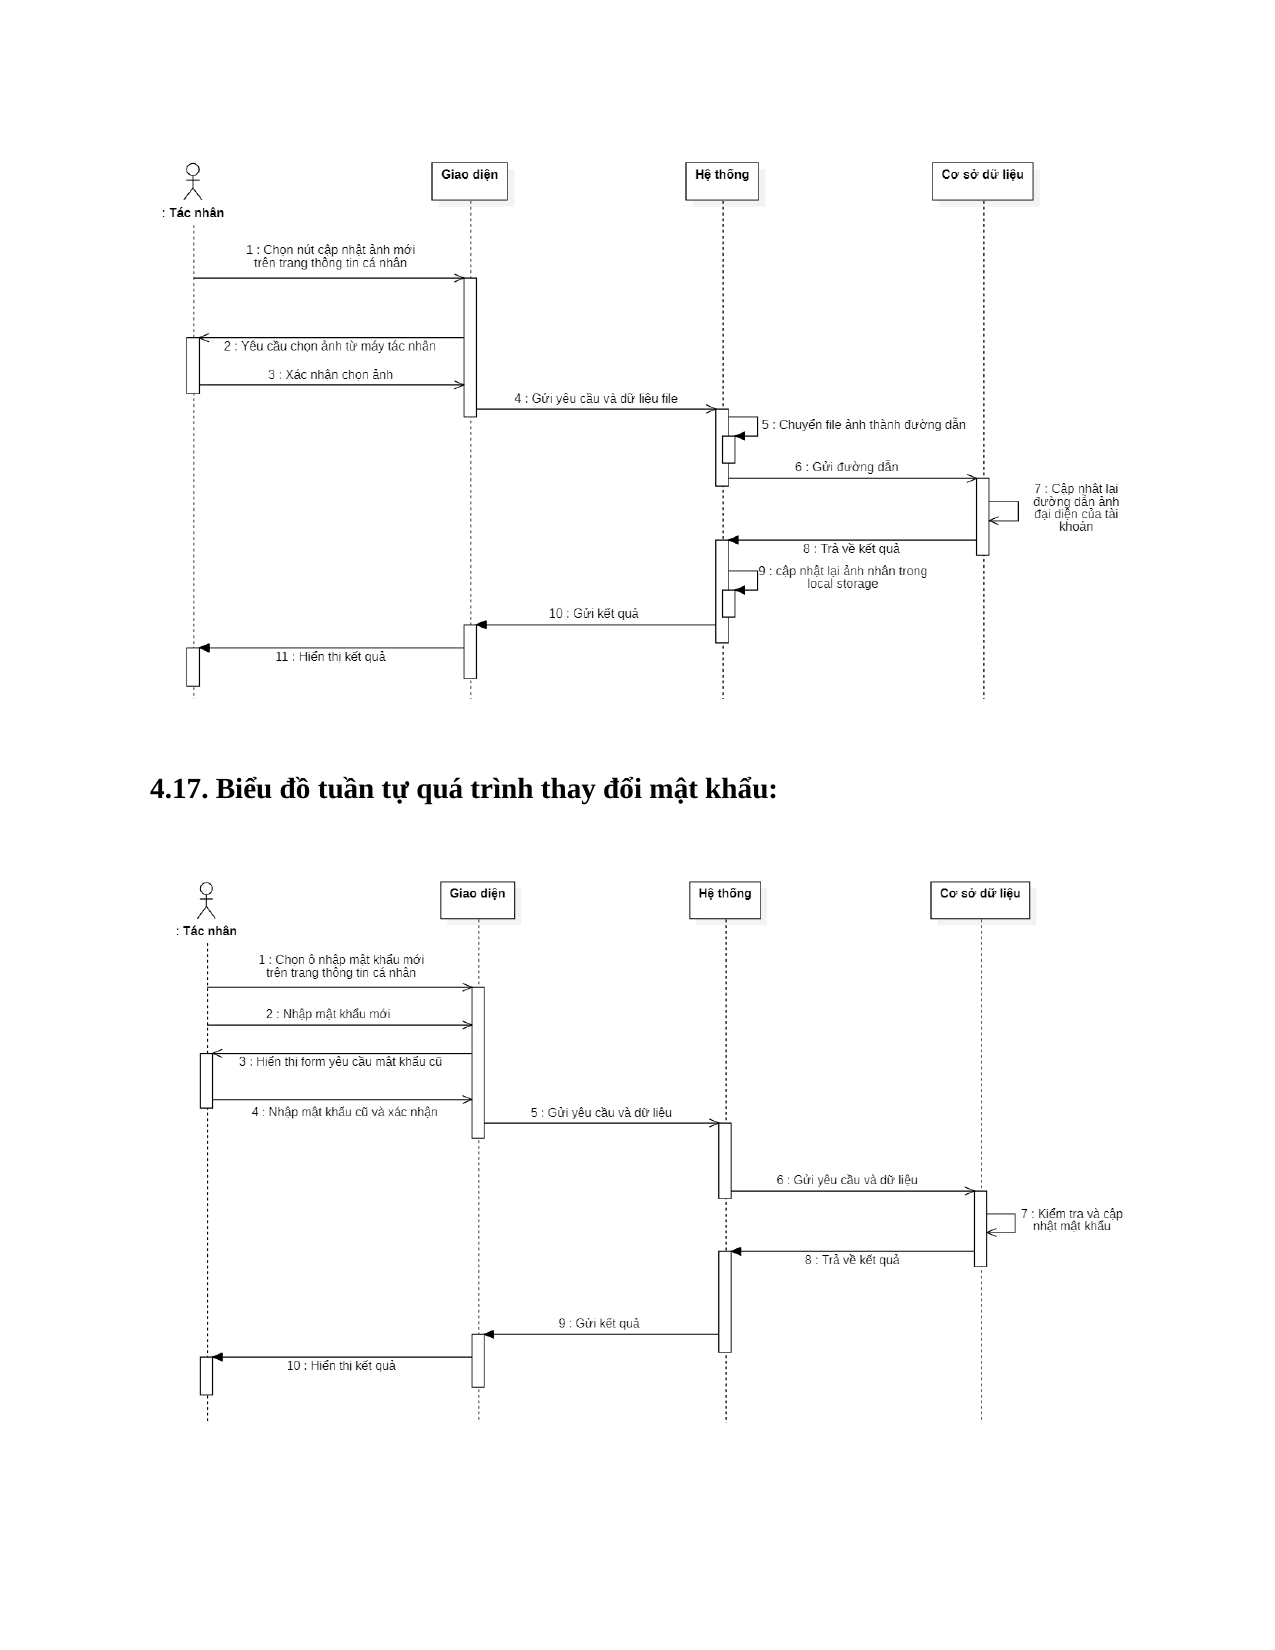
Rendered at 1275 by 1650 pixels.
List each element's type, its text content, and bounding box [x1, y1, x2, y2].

picture [150, 150, 1125, 699]
text 4.17. Biểu đồ tuần tự quá trình thay đổi mật khẩu: [150, 771, 1125, 804]
picture [150, 876, 1125, 1423]
